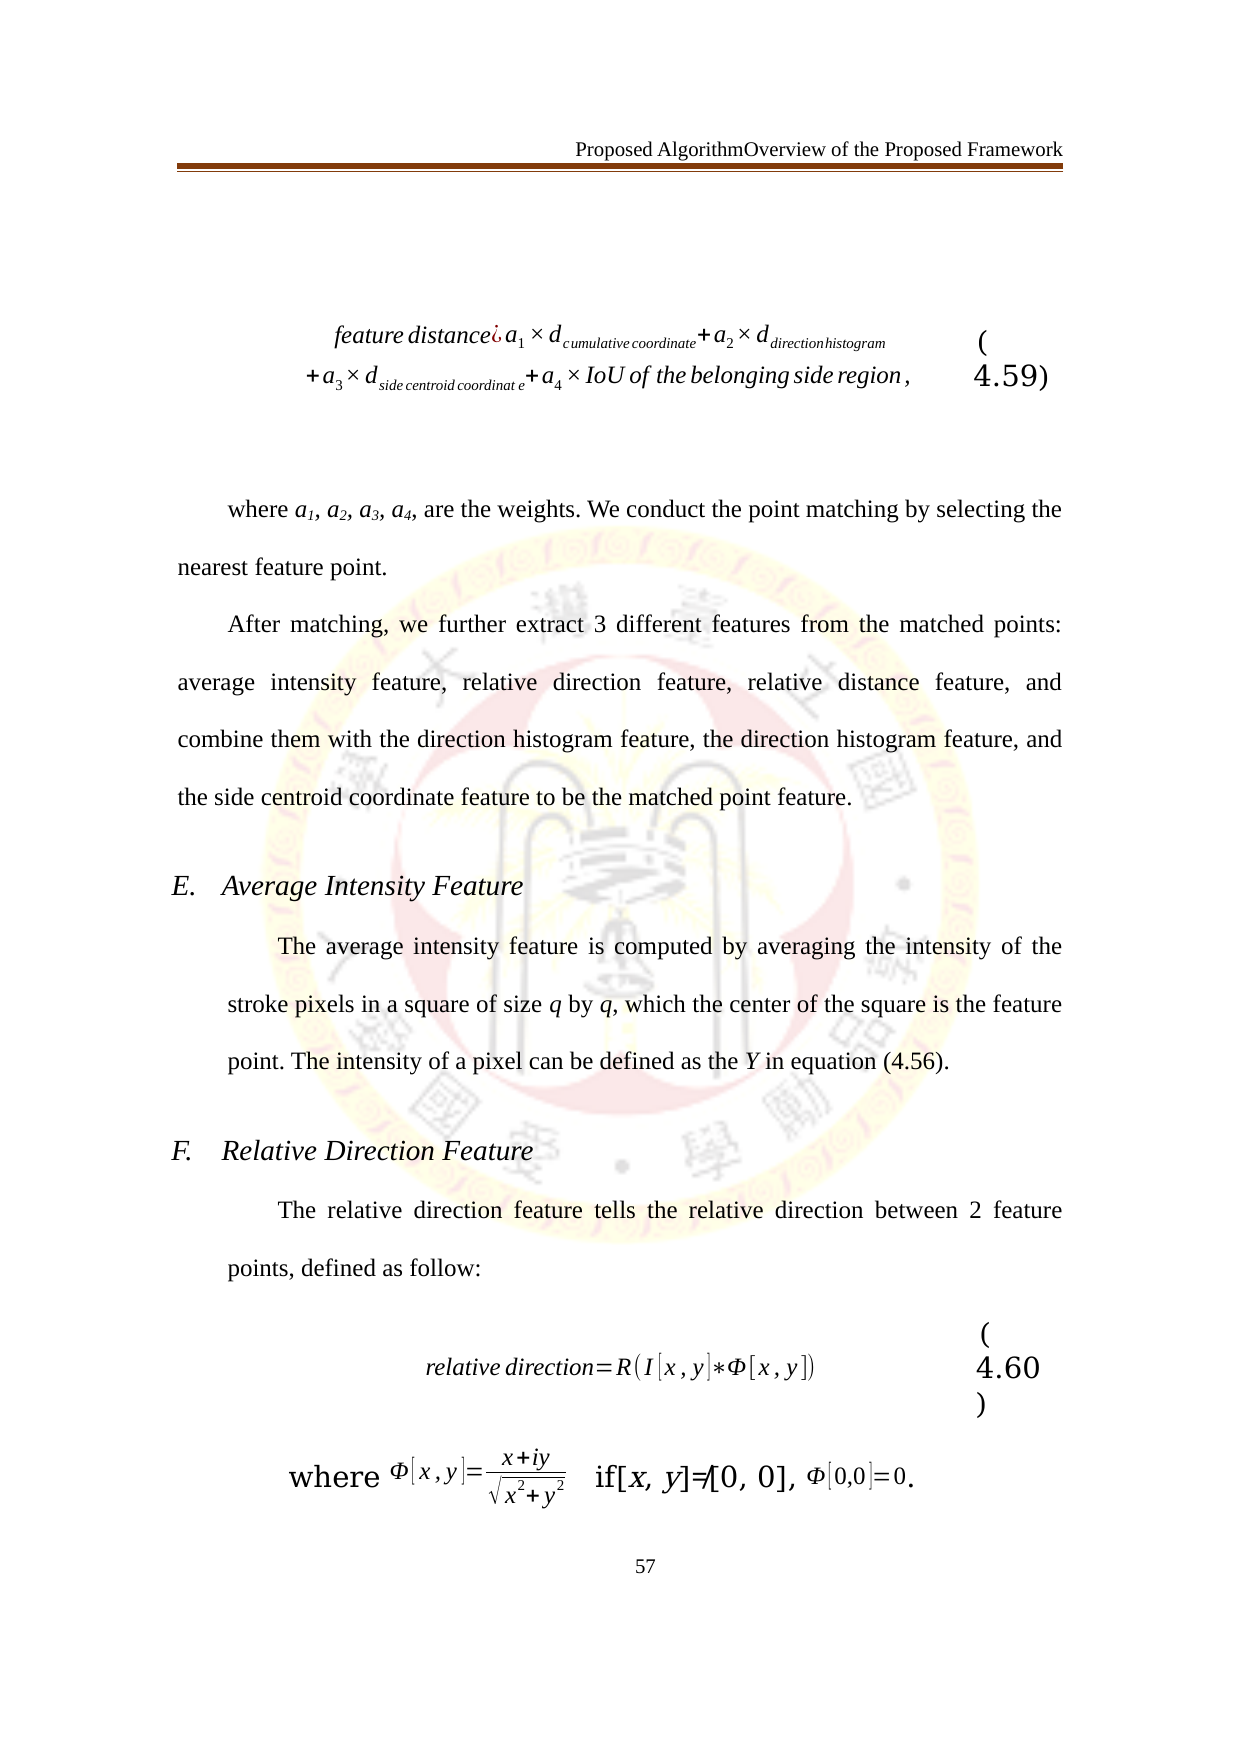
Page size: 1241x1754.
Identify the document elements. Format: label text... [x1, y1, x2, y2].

text where a1, a2, a3, a4, are the weights. We conduct the point matching by selecting the nearest feature point. [177, 494, 1063, 581]
text The relative direction feature tells the relative direction between 2 feature points, defined as follow: [227, 1196, 1063, 1282]
list Relative Direction Feature [171, 1133, 1063, 1166]
list Average Intensity Feature [171, 868, 1063, 902]
table_cell where if[x, y]≠[0, 0], . [275, 1424, 1063, 1528]
table_header [275, 1311, 964, 1424]
table_header [255, 220, 962, 494]
text After matching, we further extract 3 different features from the matched points: average intensity feature, relative direction feature, relative distance feature, and combine them with the direction histogram feature, the direction histogram feature, and the side centroid coordinate feature to be the matched point feature. [177, 609, 1063, 811]
